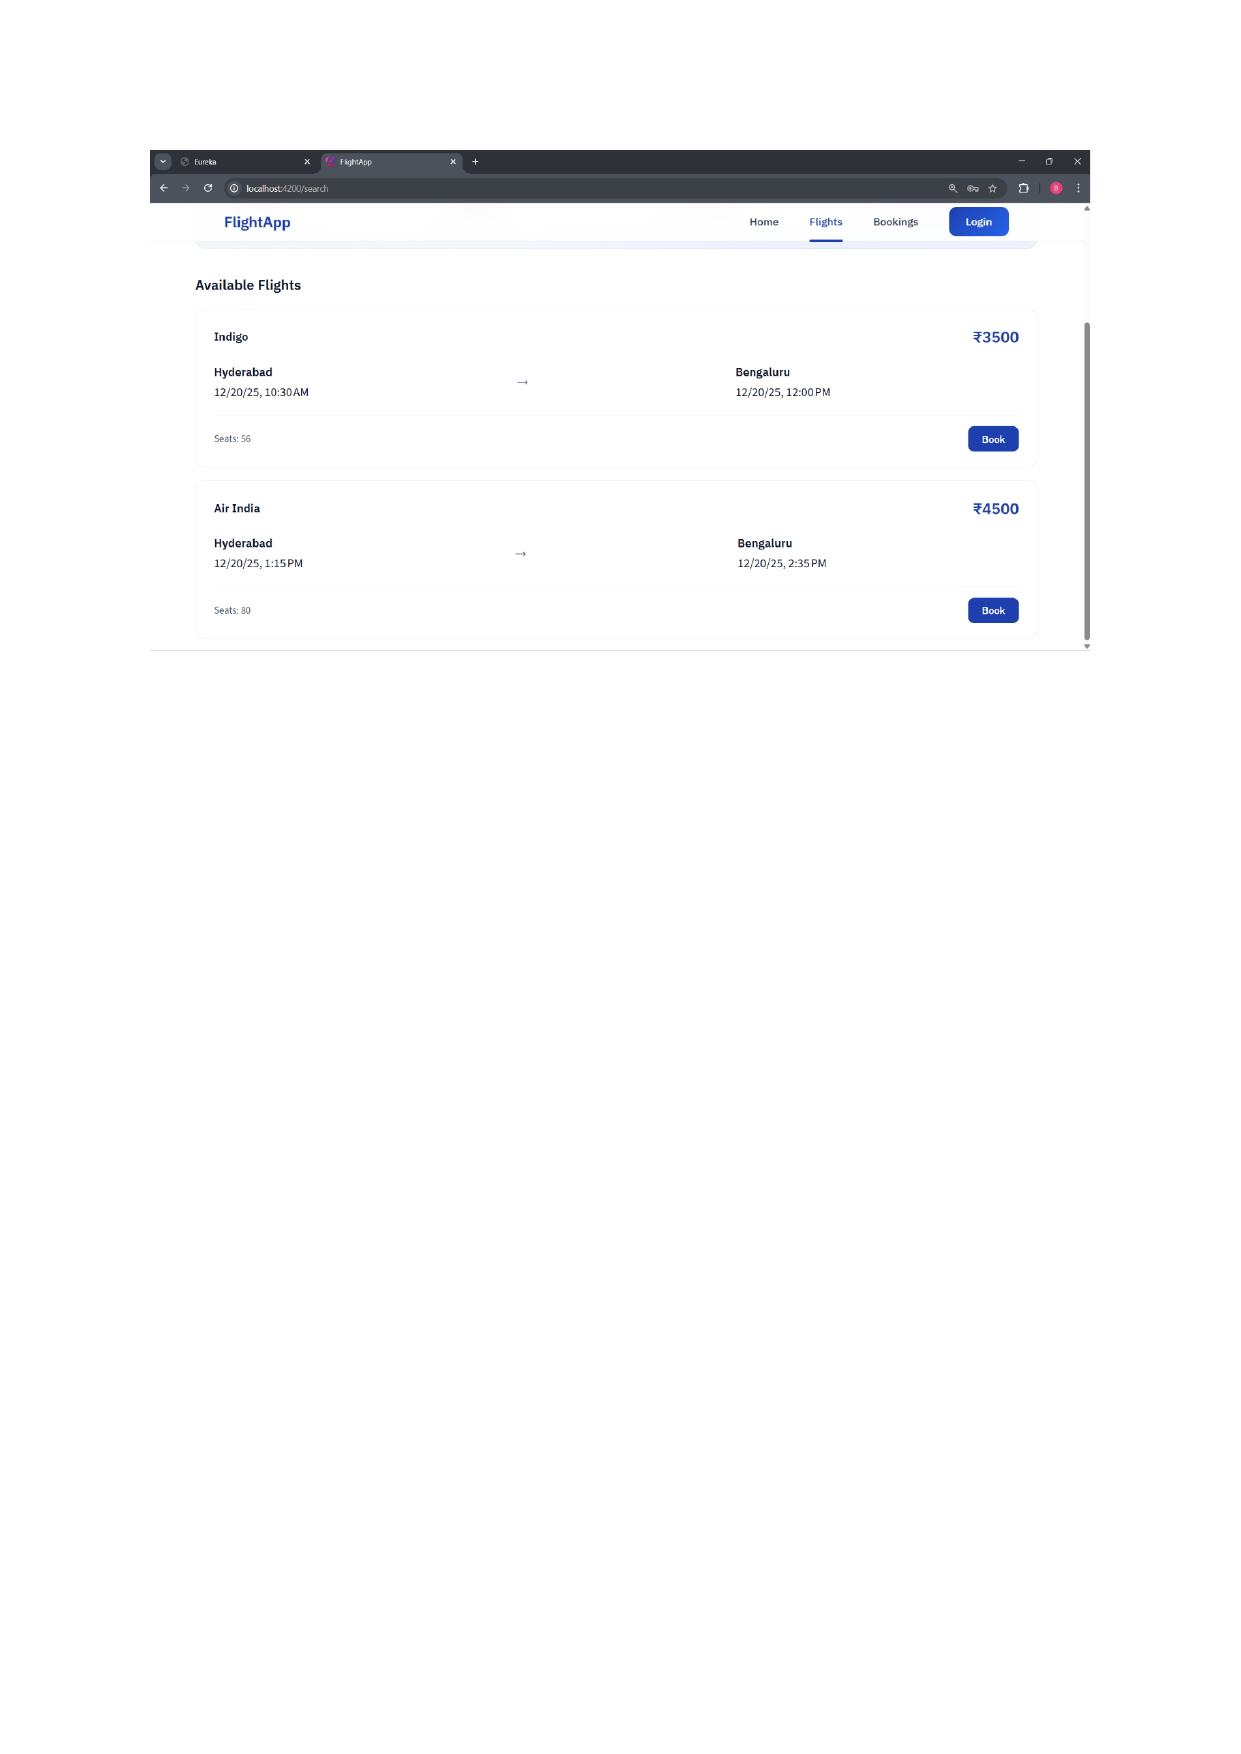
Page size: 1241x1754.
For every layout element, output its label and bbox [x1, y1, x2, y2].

picture [150, 150, 1091, 651]
